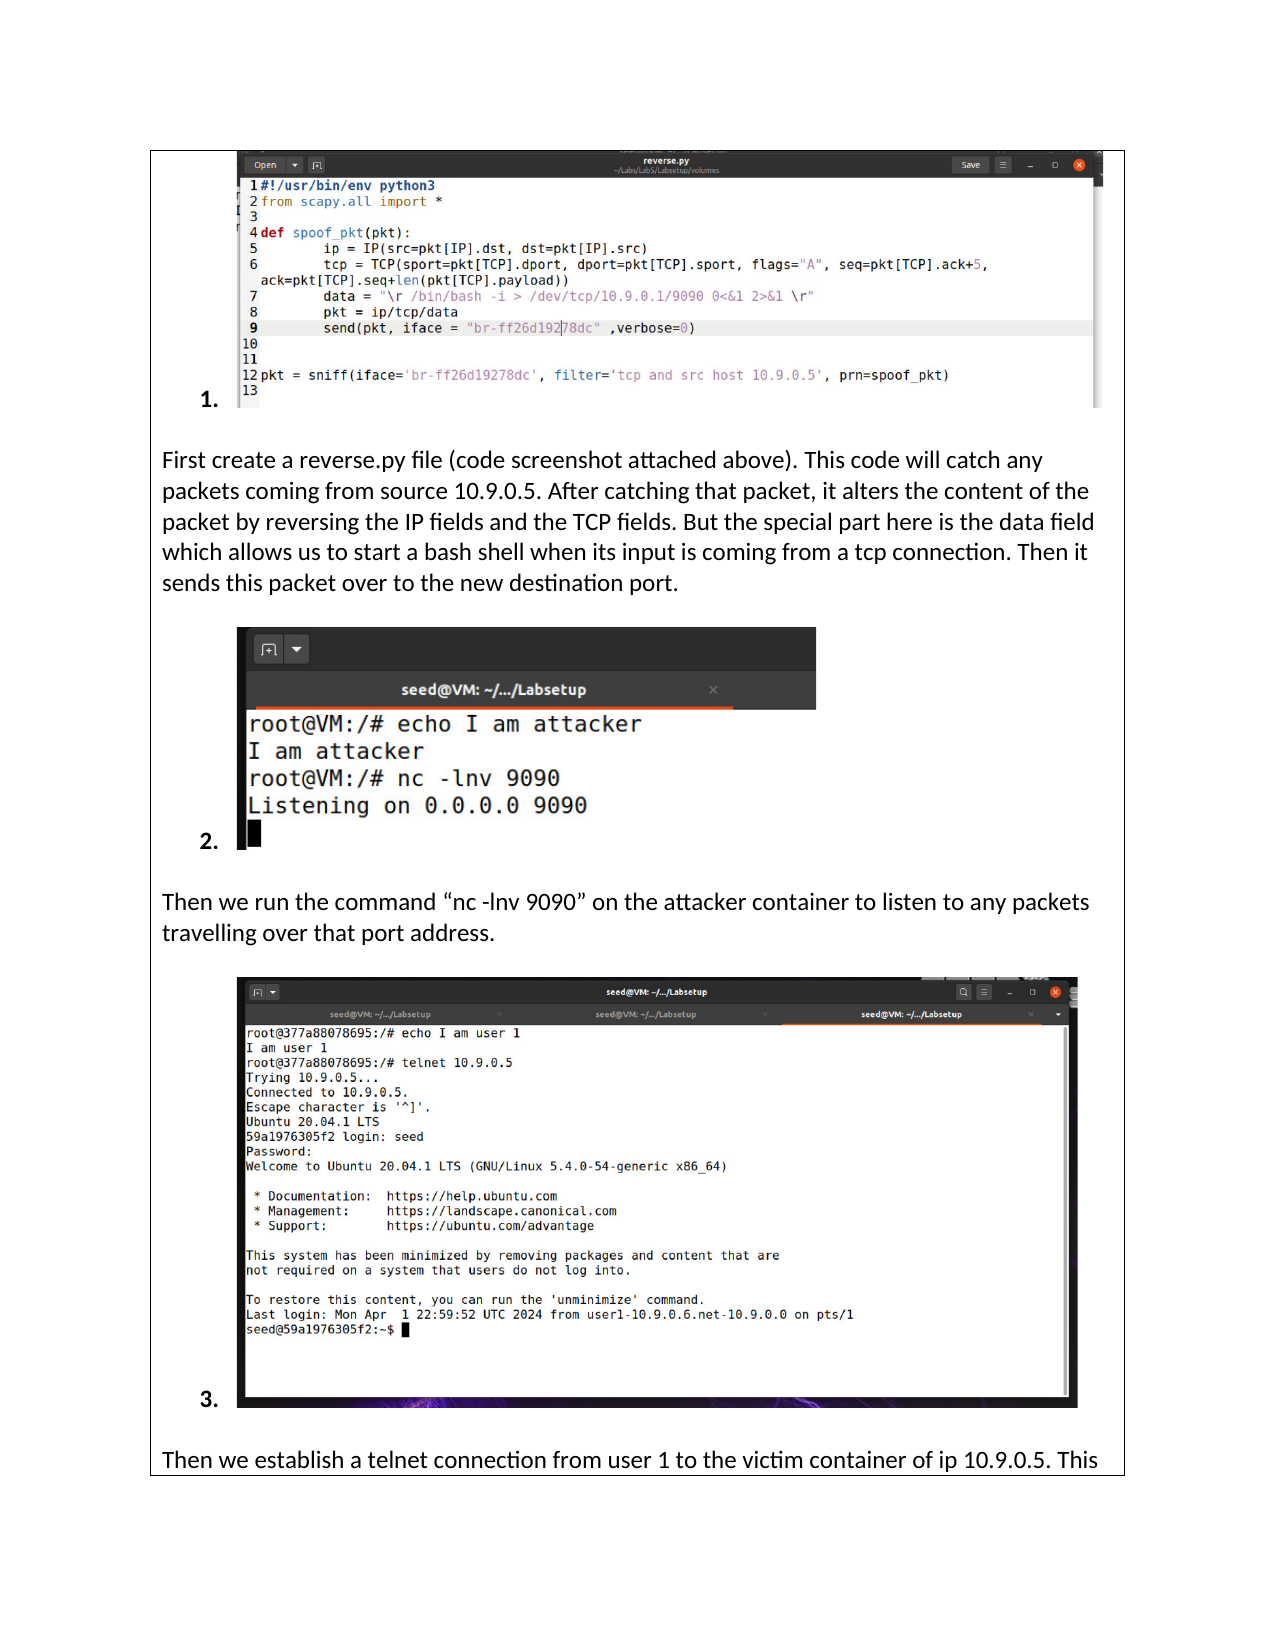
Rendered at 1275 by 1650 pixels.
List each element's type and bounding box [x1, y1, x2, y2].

picture [236, 151, 1104, 408]
picture [236, 977, 1078, 1408]
picture [236, 627, 817, 850]
table_header [151, 151, 1124, 1474]
